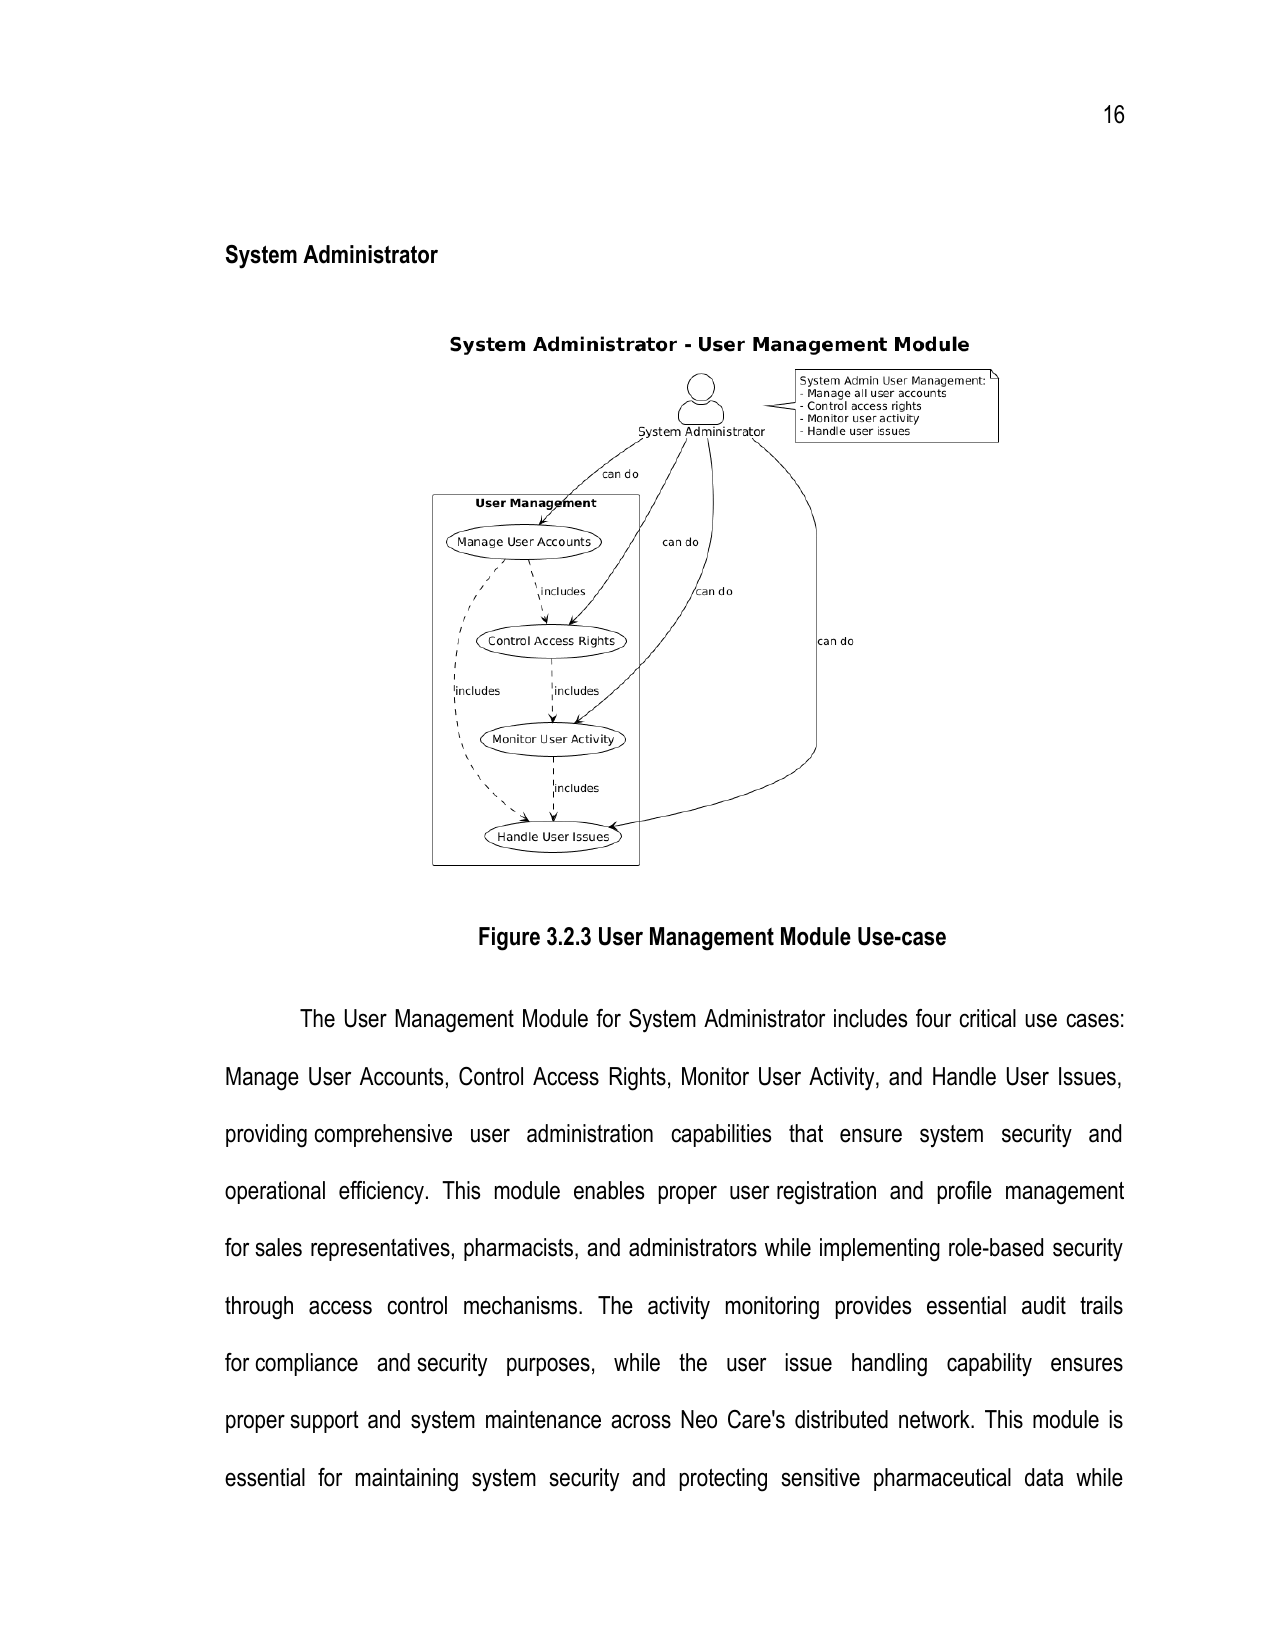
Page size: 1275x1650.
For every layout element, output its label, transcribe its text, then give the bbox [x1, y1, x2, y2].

text Figure 3.2.3 User Management Module Use-case [225, 922, 1125, 951]
text System Administrator [225, 239, 1125, 268]
picture [422, 321, 1003, 869]
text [225, 1004, 1125, 1491]
